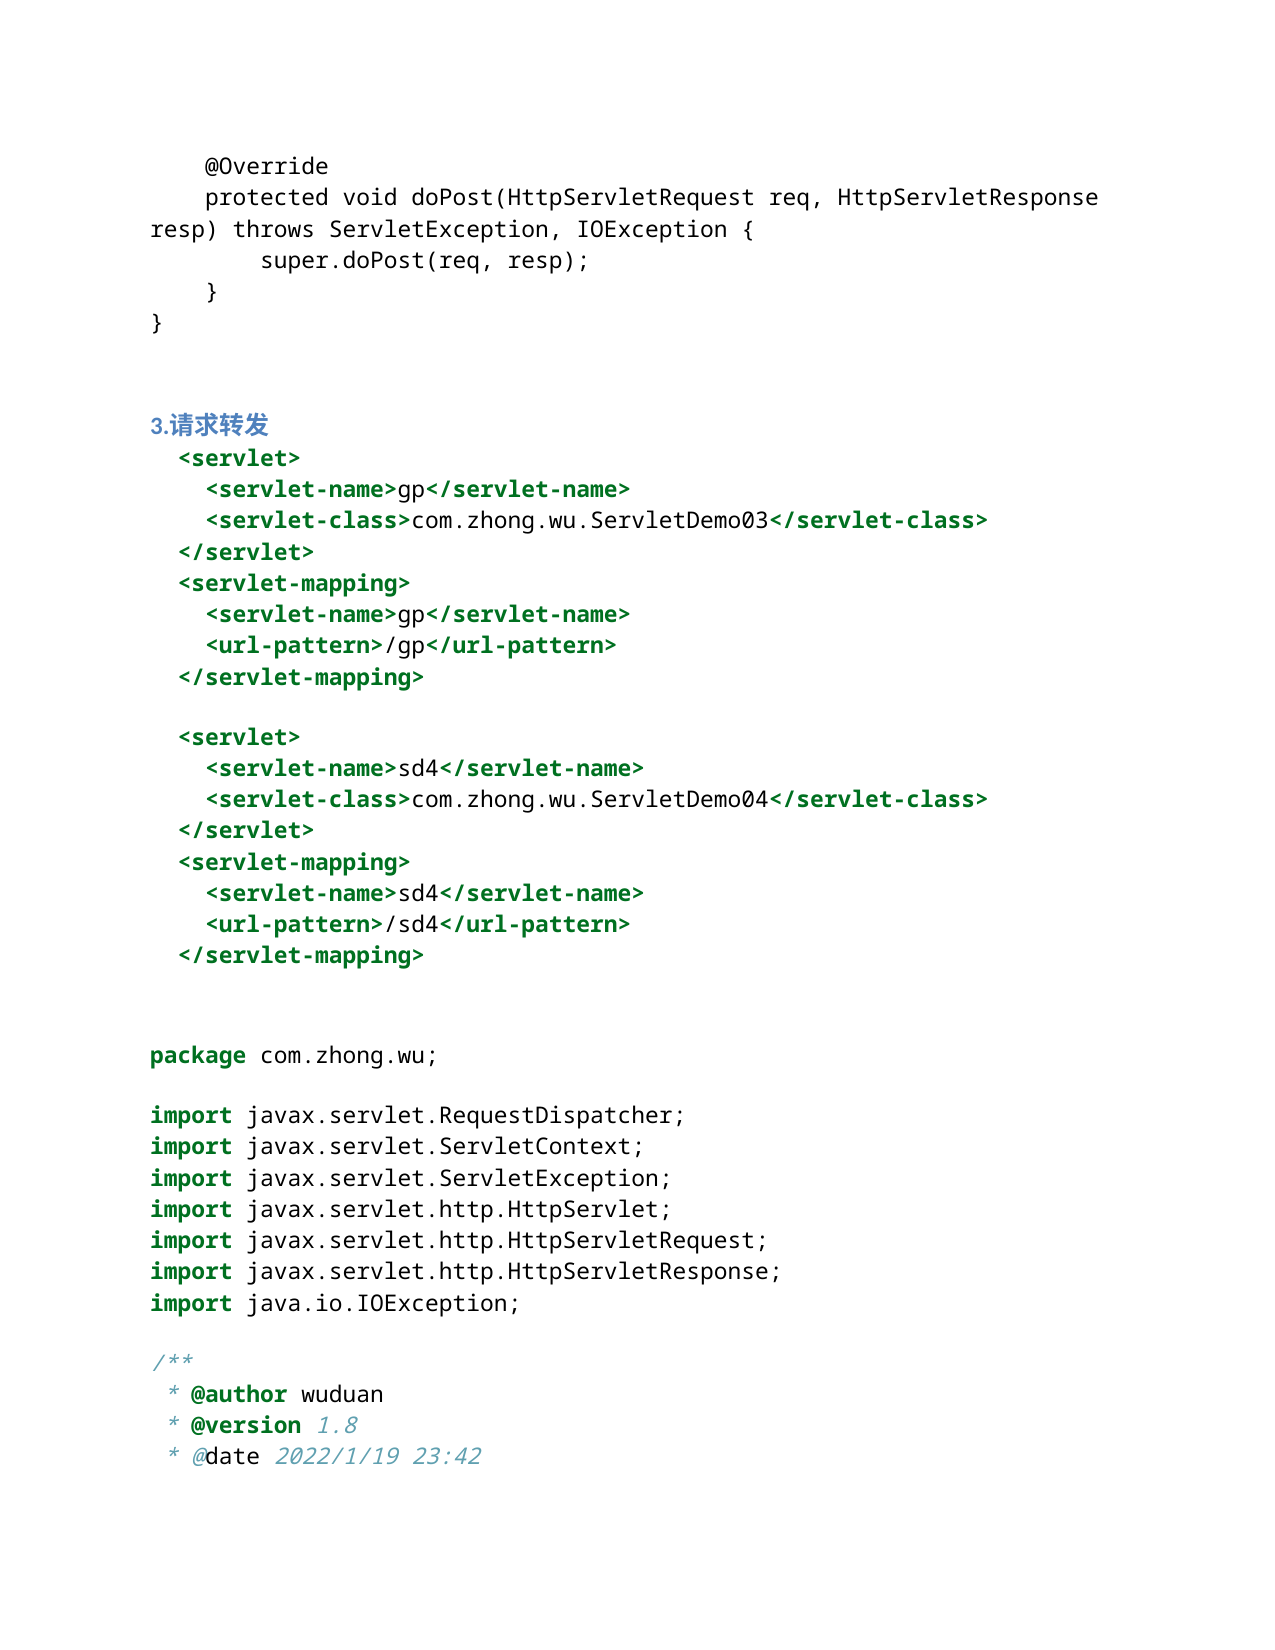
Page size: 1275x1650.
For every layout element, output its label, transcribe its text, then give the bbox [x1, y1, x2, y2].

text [150, 150, 1125, 337]
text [150, 1039, 1125, 1472]
subtitle 3.请求转发 [150, 408, 1125, 442]
text <servlet> <servlet-name>gp</servlet-name> <servlet-class>com.zhong.wu.ServletDemo03</servlet-class> </servlet> <servlet-mapping> <servlet-name>gp</servlet-name> <url-pattern>/gp</url-pattern> </servlet-mapping> <servlet> <servlet-name>sd4</servlet-name> <servlet-class>com.zhong.wu.ServletDemo04</servlet-class> </servlet> <servlet-mapping> <servlet-name>sd4</servlet-name> <url-pattern>/sd4</url-pattern> </servlet-mapping> [150, 442, 1125, 971]
